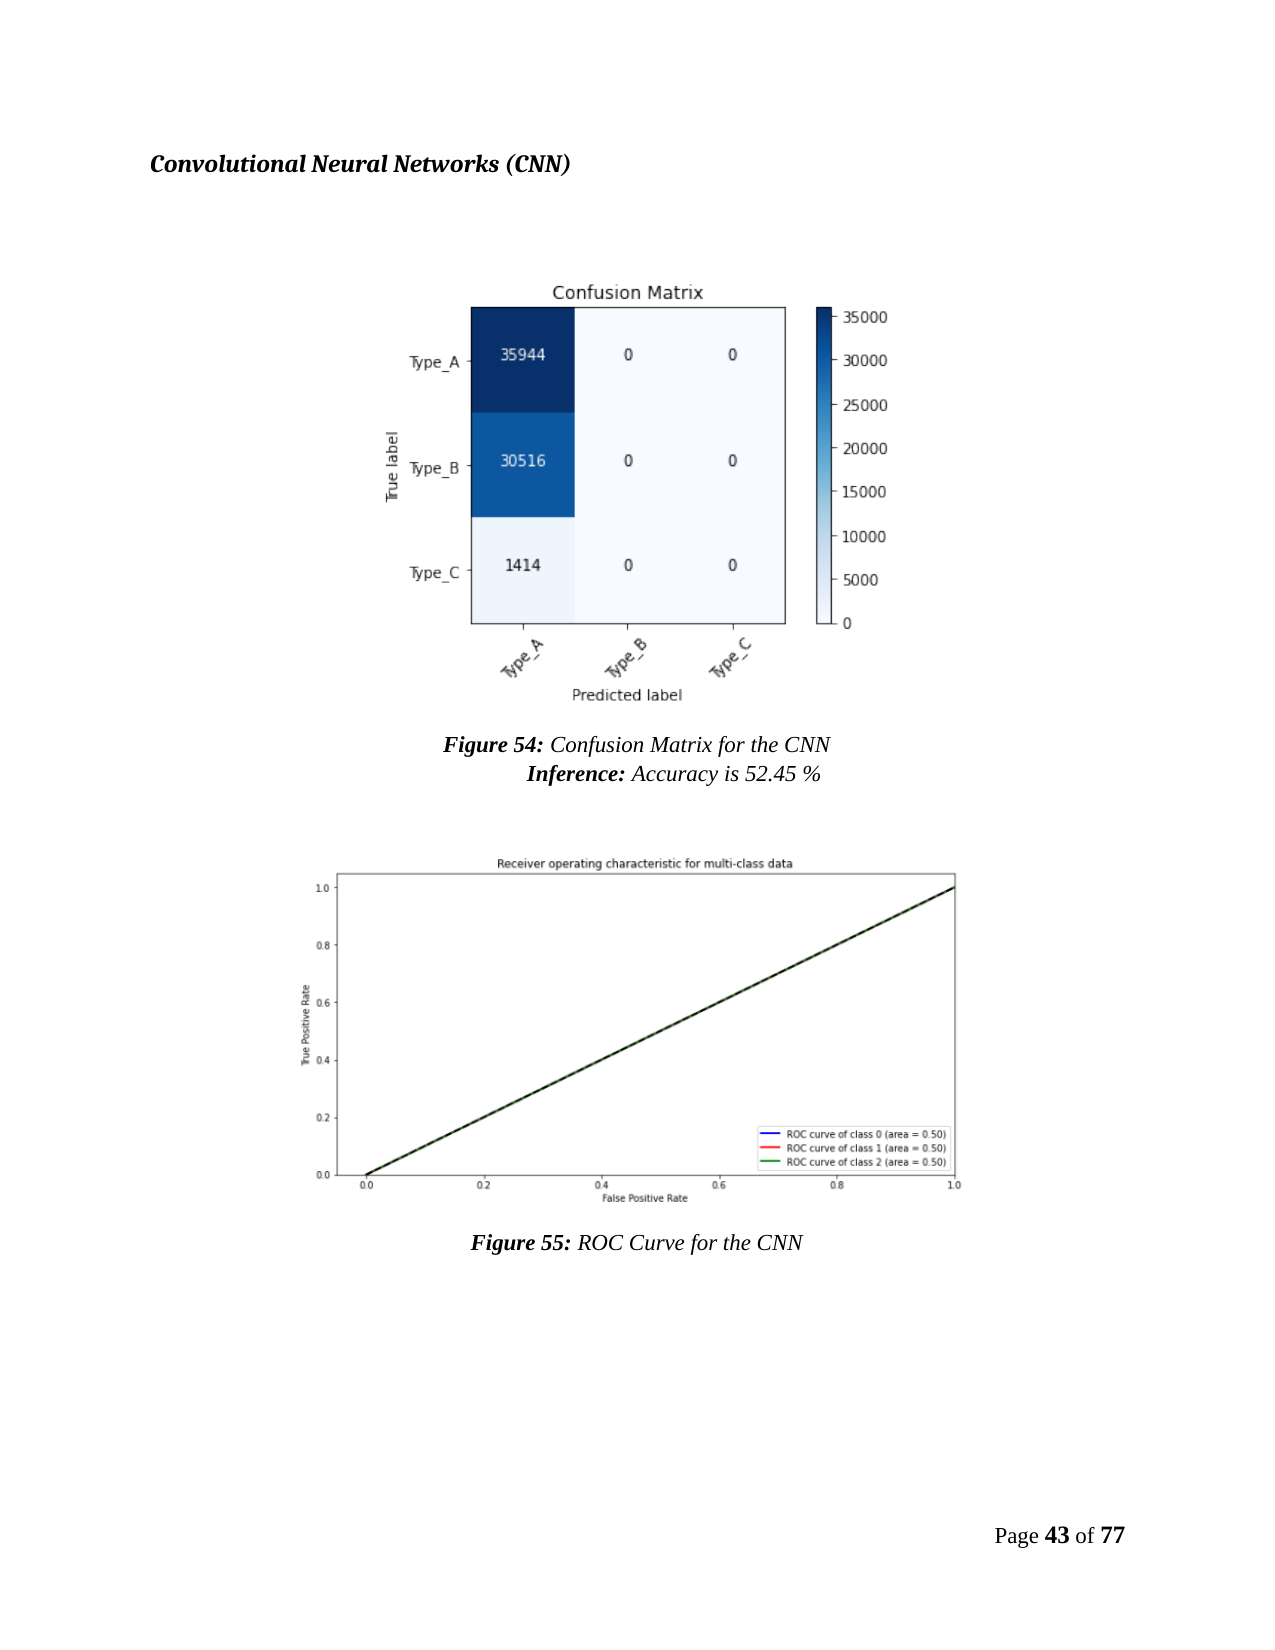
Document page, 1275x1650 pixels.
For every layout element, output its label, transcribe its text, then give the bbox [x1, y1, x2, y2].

subtitle Convolutional Neural Networks (CNN) [150, 150, 1125, 179]
picture [377, 274, 898, 713]
text Inference: Accuracy is 52.45 % [150, 759, 1125, 786]
text Figure 55: ROC Curve for the CNN [150, 1228, 1125, 1255]
picture [292, 851, 983, 1210]
text Figure 54: Confusion Matrix for the CNN [150, 731, 1125, 757]
